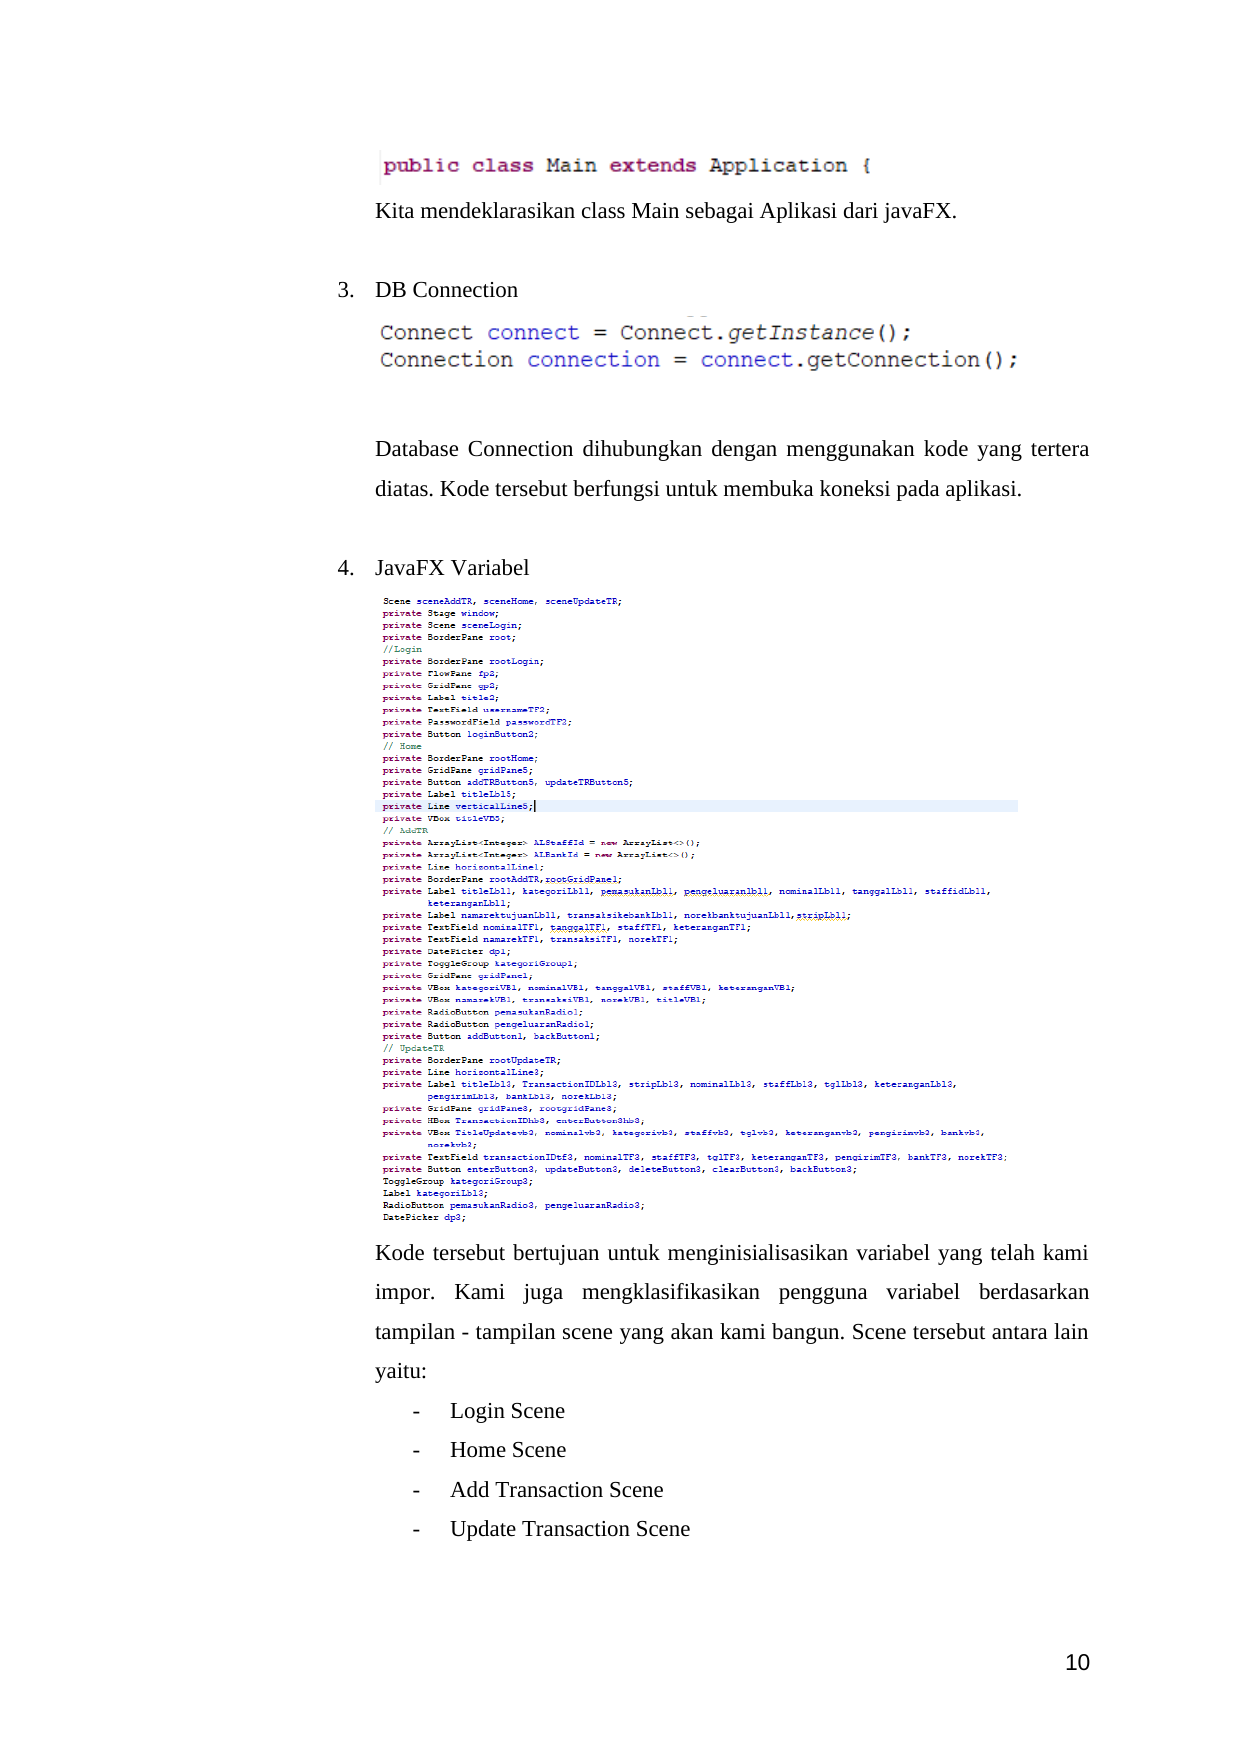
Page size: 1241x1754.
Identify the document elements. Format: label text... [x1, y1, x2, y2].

list Login Scene [412, 1397, 1090, 1423]
list Home Scene [412, 1436, 1090, 1462]
list DB Connection [337, 277, 1090, 303]
picture [375, 593, 1018, 1226]
text Database Connection dihubungkan dengan menggunakan kode yang tertera diatas. Kode tersebut berfungsi untuk membuka koneksi pada aplikasi. [375, 435, 1090, 501]
picture [375, 150, 895, 185]
text Kode tersebut bertujuan untuk menginisialisasikan variabel yang telah kami impor. Kami juga mengklasifikasikan pengguna variabel berdasarkan tampilan - tampilan scene yang akan kami bangun. Scene tersebut antara lain yaitu: [375, 1239, 1090, 1383]
list Add Transaction Scene [412, 1476, 1090, 1502]
list JavaFX Variabel [337, 554, 1090, 580]
list Update Transaction Scene [412, 1515, 1090, 1541]
text Kita mendeklarasikan class Main sebagai Aplikasi dari javaFX. [375, 198, 1090, 224]
picture [375, 316, 1034, 383]
